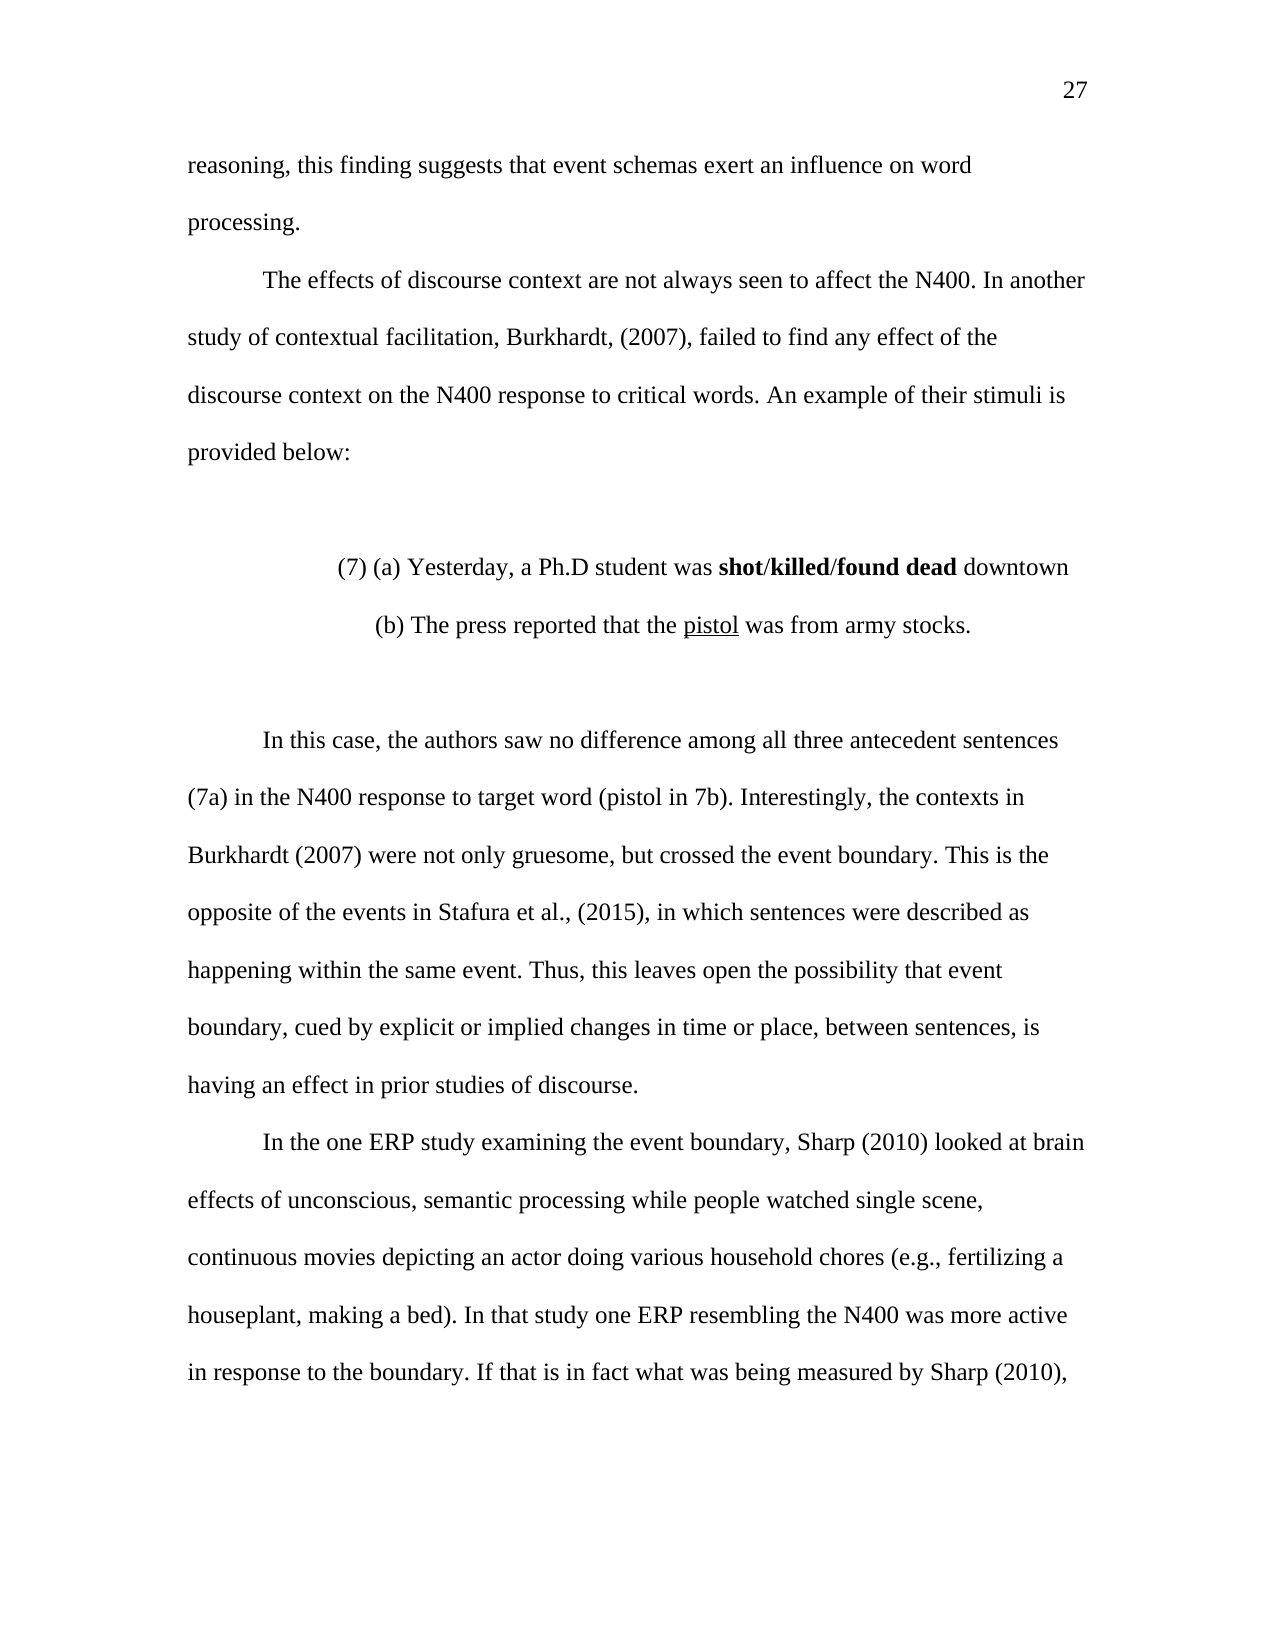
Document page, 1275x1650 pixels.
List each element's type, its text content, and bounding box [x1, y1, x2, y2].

text In this case, the authors saw no difference among all three antecedent sentences (7a) in the N400 response to target word (pistol in 7b). Interestingly, the contexts in Burkhardt (2007) were not only gruesome, but crossed the event boundary. This is the opposite of the events in Stafura et al., (2015), in which sentences were described as happening within the same event. Thus, this leaves open the possibility that event boundary, cued by explicit or implied changes in time or place, between sentences, is having an effect in prior studies of discourse. [187, 725, 1087, 1099]
text The effects of discourse context are not always seen to affect the N400. In another study of contextual facilitation, Burkhardt, (2007), failed to find any effect of the discourse context on the N400 response to critical words. An example of their stimuli is provided below: [187, 265, 1087, 466]
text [187, 150, 1087, 236]
text (b) The press reported that the pistol was from army stocks. [262, 610, 1087, 639]
text (7) (a) Yesterday, a Ph.D student was shot/killed/found dead downtown [262, 552, 1087, 581]
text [187, 1127, 1087, 1386]
